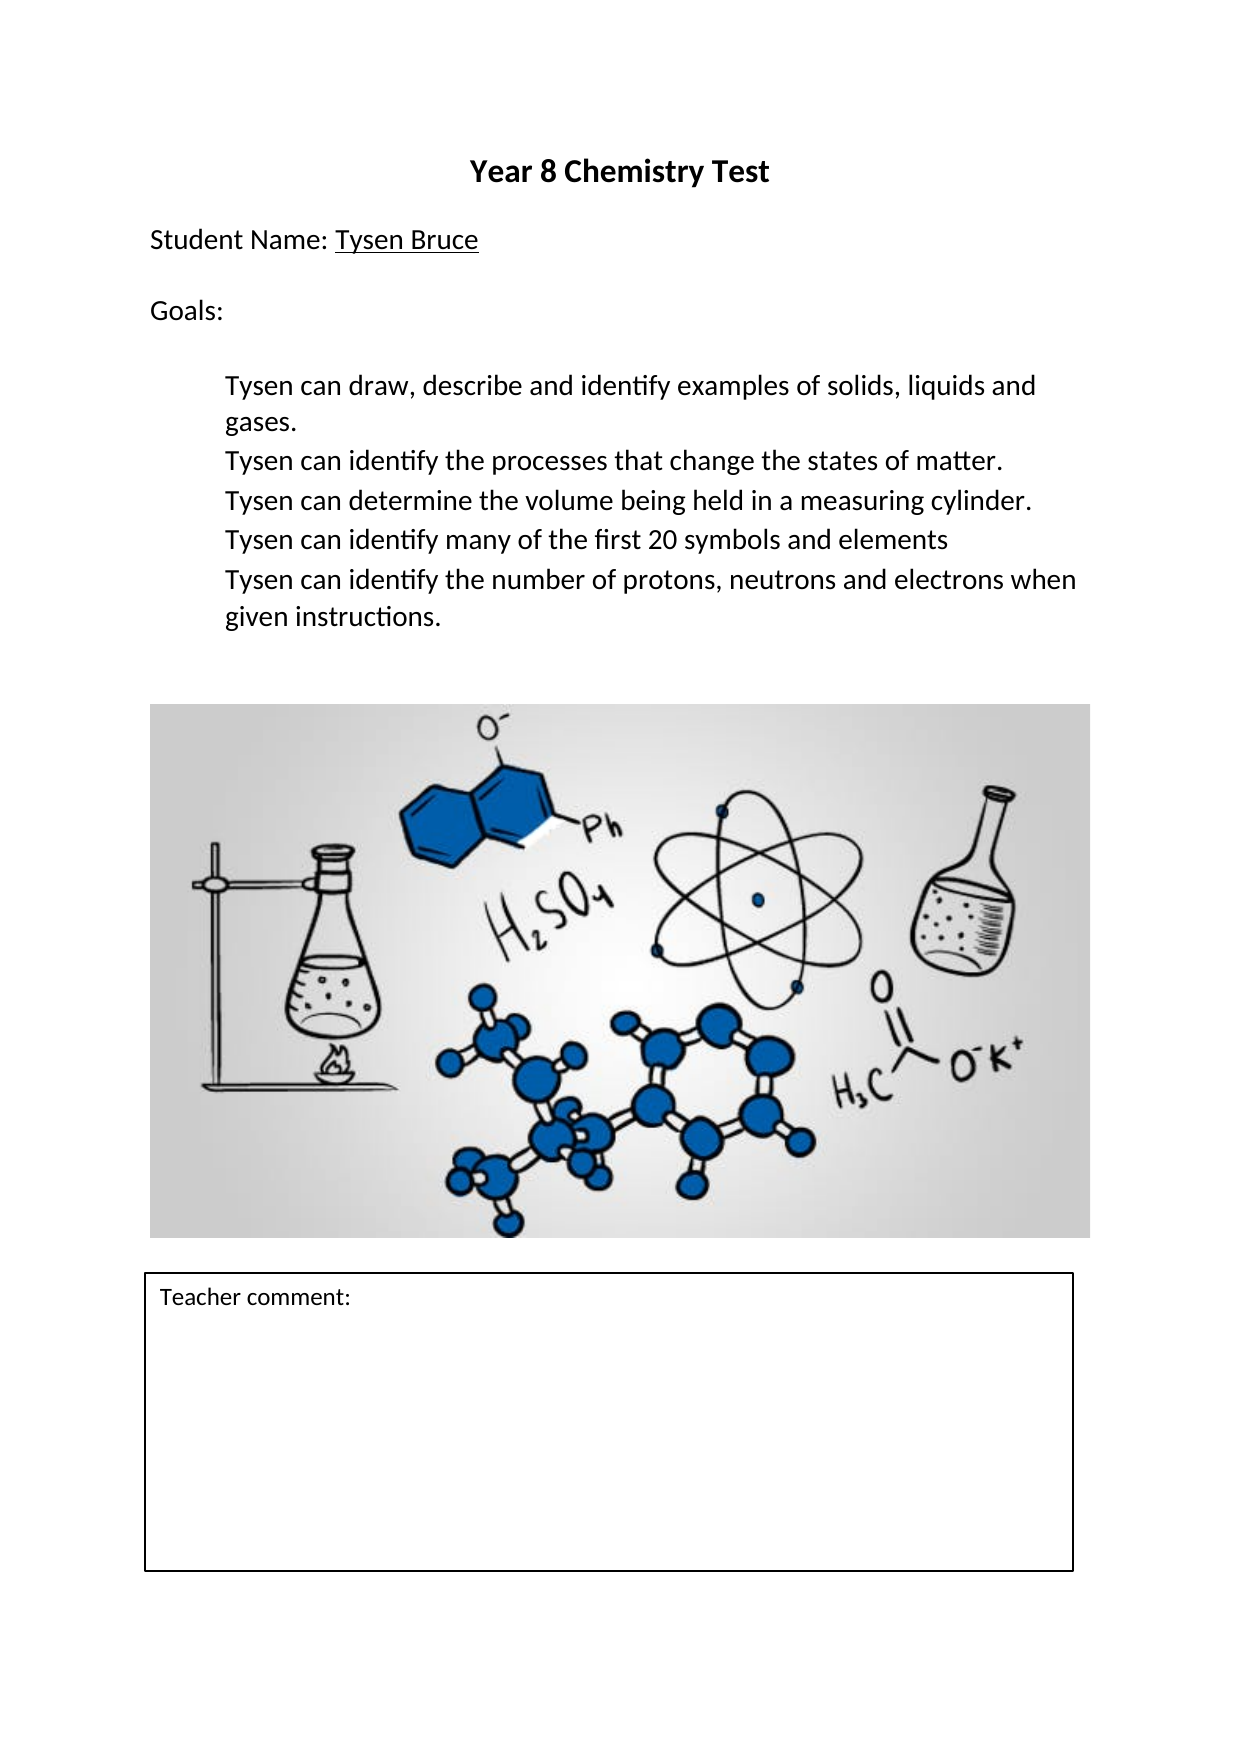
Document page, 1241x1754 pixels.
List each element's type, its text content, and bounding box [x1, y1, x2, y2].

list Tysen can identify many of the first 20 symbols and elements [187, 518, 1090, 558]
picture [150, 704, 1091, 1238]
list Tysen can identify the number of protons, neutrons and electrons when given instructions. [187, 558, 1090, 633]
text Student Name: Tysen Bruce [150, 221, 1090, 257]
list Tysen can determine the volume being held in a measuring cylinder. [187, 479, 1090, 518]
list Tysen can draw, describe and identify examples of solids, liquids and gases. [187, 364, 1090, 439]
text Year 8 Chemistry Test [150, 150, 1090, 191]
text Goals: [150, 292, 1090, 328]
list Tysen can identify the processes that change the states of matter. [187, 439, 1090, 479]
